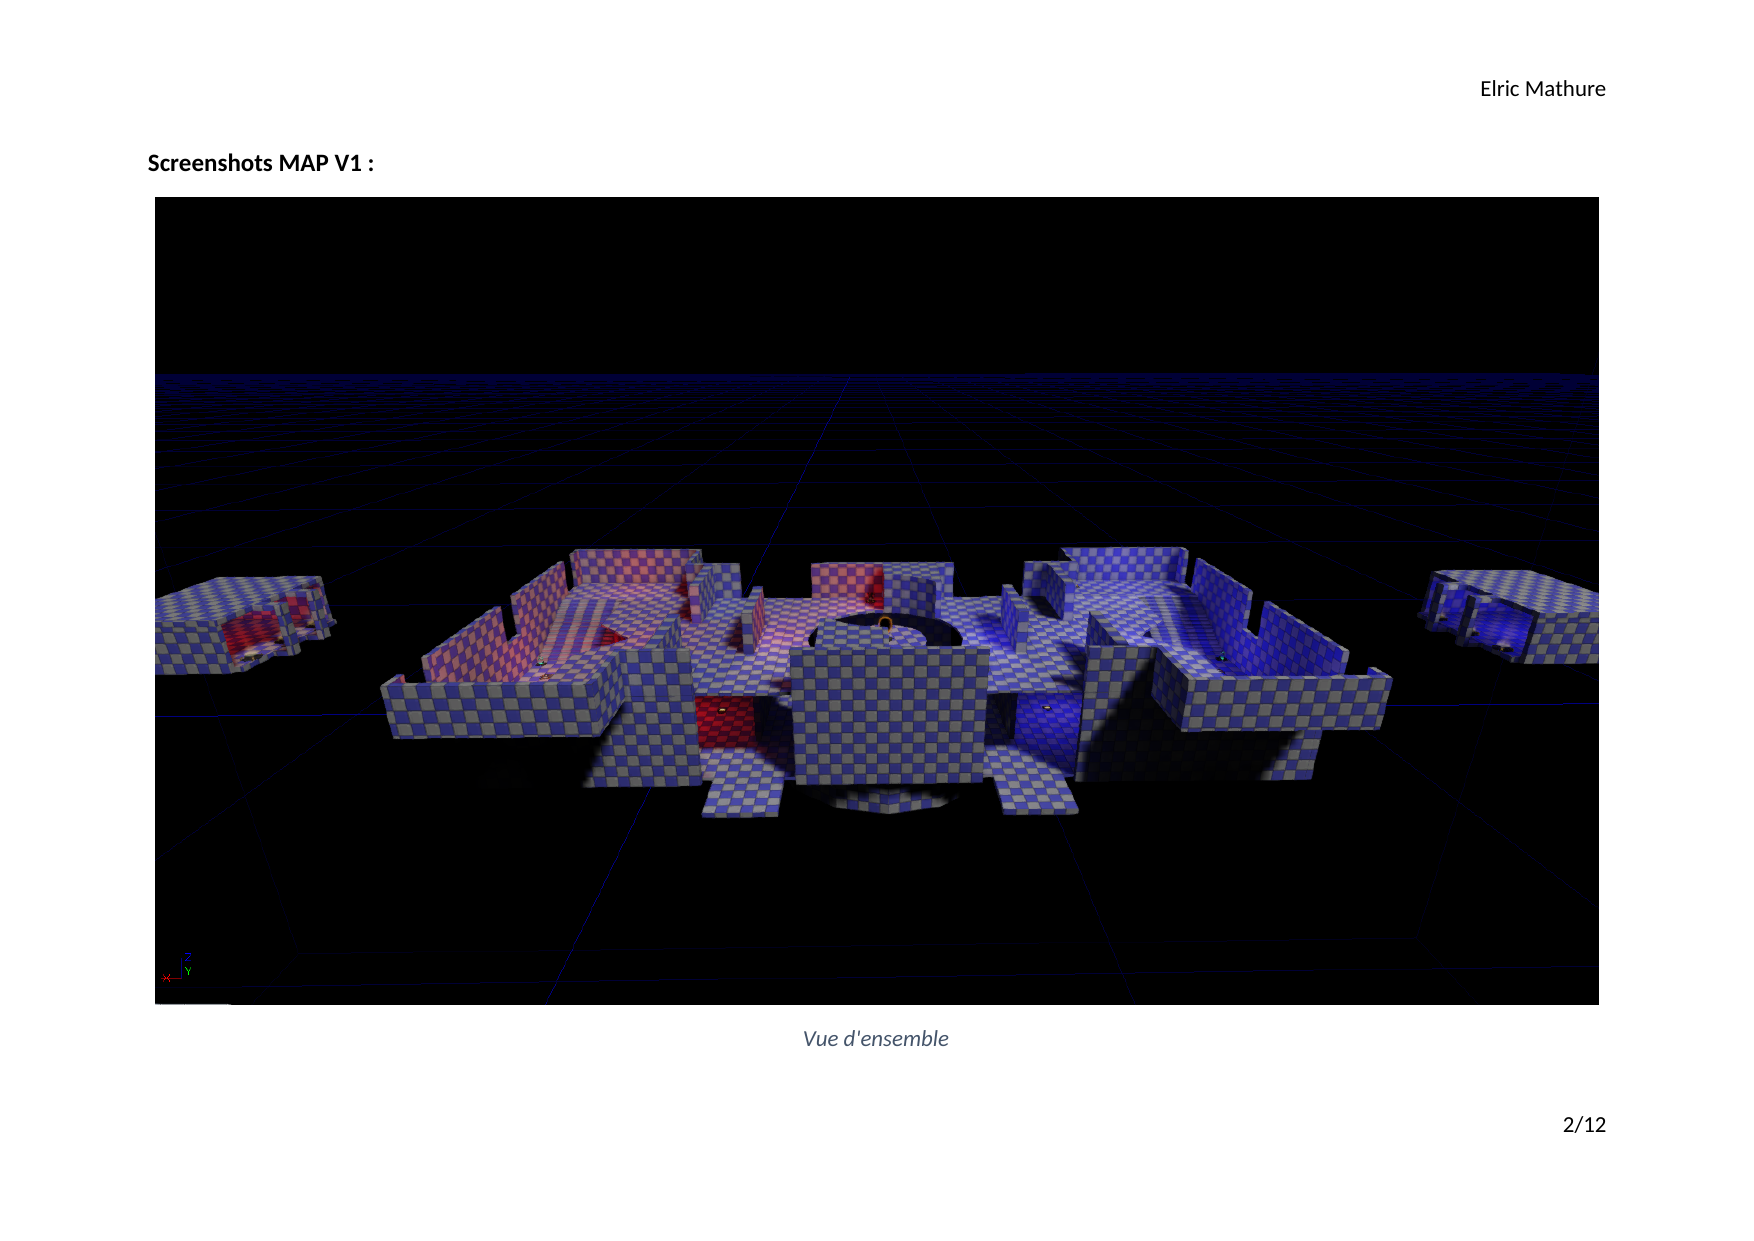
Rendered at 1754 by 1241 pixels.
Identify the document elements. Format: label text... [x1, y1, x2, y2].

picture [155, 197, 1599, 1005]
text Vue d'ensemble [148, 1024, 1606, 1052]
text Screenshots MAP V1 : [148, 148, 1606, 178]
